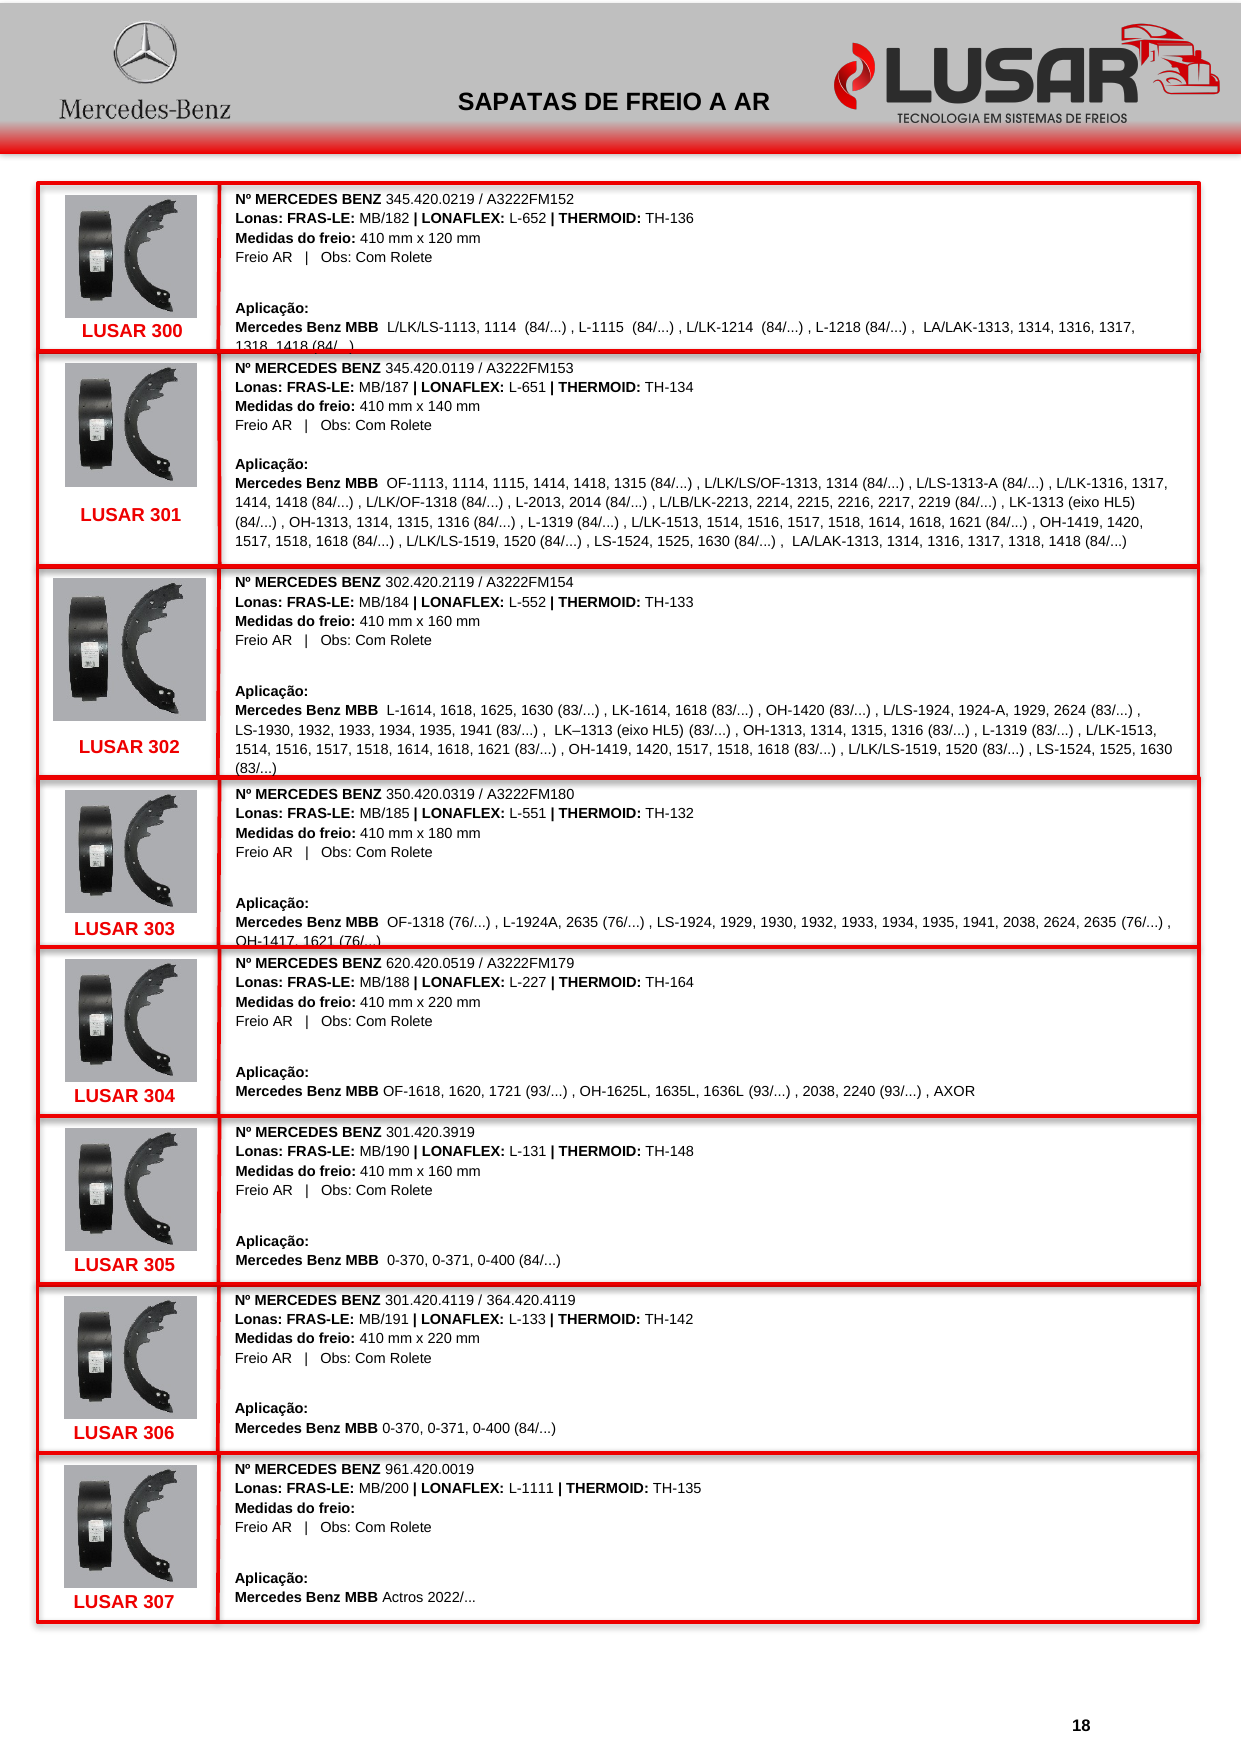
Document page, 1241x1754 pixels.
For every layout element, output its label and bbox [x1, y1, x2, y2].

picture [65, 959, 197, 1082]
picture [64, 1296, 197, 1419]
picture [834, 14, 1231, 123]
picture [64, 1465, 197, 1588]
picture [65, 790, 197, 913]
picture [53, 578, 206, 721]
picture [53, 0, 235, 139]
picture [65, 195, 197, 318]
picture [65, 363, 197, 487]
picture [65, 1128, 197, 1251]
